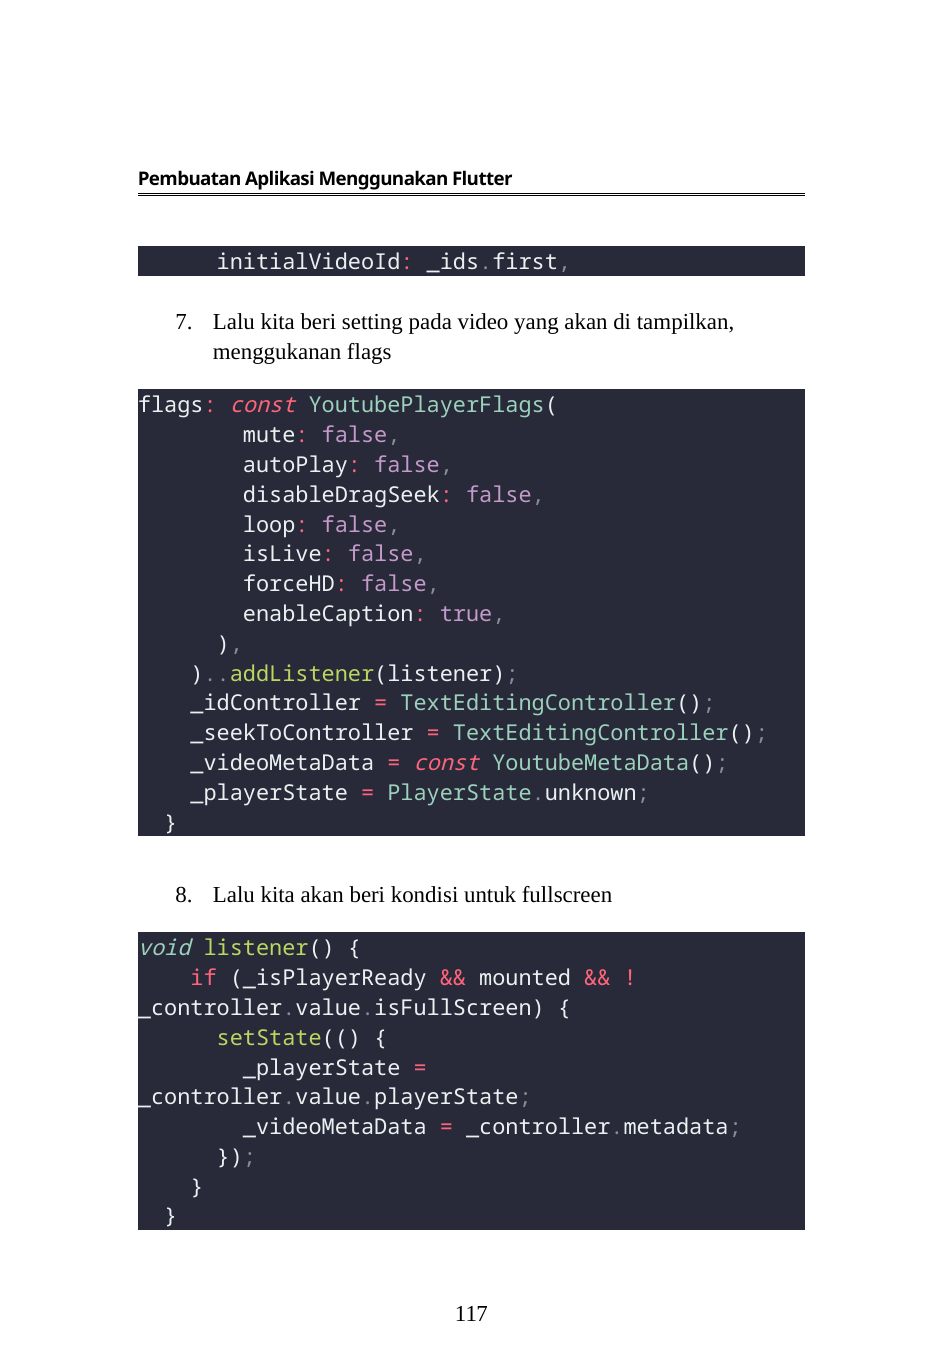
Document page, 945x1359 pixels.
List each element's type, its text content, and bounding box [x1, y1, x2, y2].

text ), [138, 628, 805, 657]
text _videoMetaData = const YoutubeMetaData(); [138, 747, 805, 777]
text isLive: false, [138, 538, 805, 568]
text )..addListener(listener); [138, 657, 805, 687]
list Lalu kita beri setting pada video yang akan di tampilkan, menggukanan flags [175, 308, 805, 365]
text void listener() { [138, 932, 805, 962]
text mute: false, [138, 419, 805, 449]
text flags: const YoutubePlayerFlags( [138, 389, 805, 419]
text } [138, 1171, 805, 1201]
list Lalu kita akan beri kondisi untuk fullscreen [175, 881, 805, 908]
text loop: false, [138, 508, 805, 538]
text }); [138, 1141, 805, 1171]
text _playerState = _controller.value.playerState; [138, 1052, 805, 1111]
text disableDragSeek: false, [138, 479, 805, 508]
text } [138, 1201, 805, 1230]
text setState(() { [138, 1022, 805, 1052]
text _playerState = PlayerState.unknown; [138, 777, 805, 806]
text forceHD: false, [138, 568, 805, 598]
text _idController = TextEditingController(); [138, 687, 805, 717]
text enableCaption: true, [138, 598, 805, 628]
text _videoMetaData = _controller.metadata; [138, 1111, 805, 1141]
text } [138, 806, 805, 836]
text initialVideoId: _ids.first, [138, 246, 805, 276]
text if (_isPlayerReady && mounted && !_controller.value.isFullScreen) { [138, 962, 805, 1022]
text autoPlay: false, [138, 449, 805, 479]
text _seekToController = TextEditingController(); [138, 717, 805, 747]
